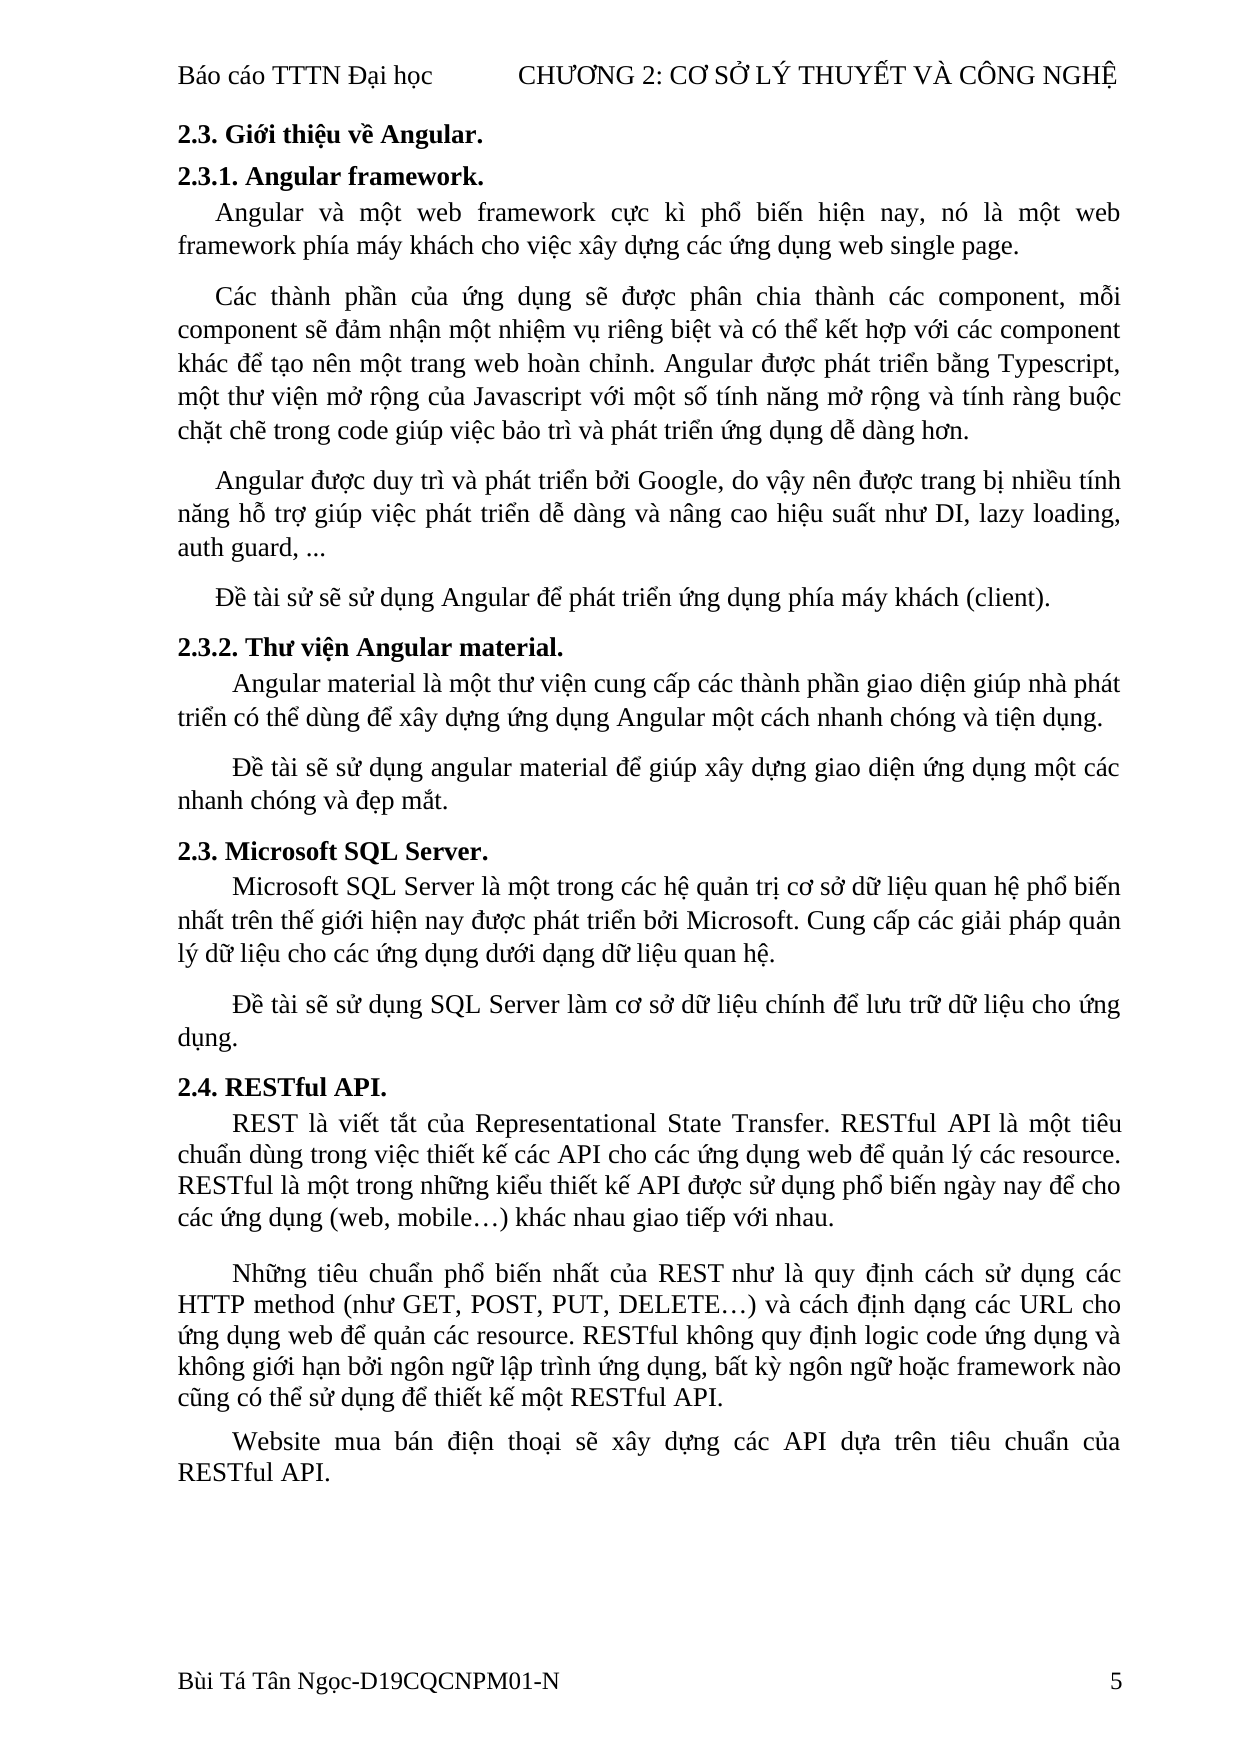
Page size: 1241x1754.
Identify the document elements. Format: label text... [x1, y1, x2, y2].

subtitle 2.3.1. Angular framework. [177, 160, 1122, 191]
text Đề tài sẽ sử dụng angular material để giúp xây dựng giao diện ứng dụng một các nhanh chóng và đẹp mắt. [177, 751, 1122, 816]
text Angular được duy trì và phát triển bởi Google, do vậy nên được trang bị nhiều tính năng hỗ trợ giúp việc phát triển dễ dàng và nâng cao hiệu suất như DI, lazy loading, auth guard, ... [177, 464, 1122, 562]
text Angular và một web framework cực kì phổ biến hiện nay, nó là một web framework phía máy khách cho việc xây dựng các ứng dụng web single page. [177, 196, 1122, 261]
text Website mua bán điện thoại sẽ xây dựng các API dựa trên tiêu chuẩn của RESTful API. [177, 1425, 1122, 1487]
subtitle 2.3. Microsoft SQL Server. [177, 835, 1122, 866]
text Những tiêu chuẩn phổ biến nhất của REST như là quy định cách sử dụng các HTTP method (như GET, POST, PUT, DELETE…) và cách định dạng các URL cho ứng dụng web để quản các resource. RESTful không quy định logic code ứng dụng và không giới hạn bởi ngôn ngữ lập trình ứng dụng, bất kỳ ngôn ngữ hoặc framework nào cũng có thể sử dụng để thiết kế một RESTful API. [177, 1257, 1122, 1412]
text Đề tài sẽ sử dụng SQL Server làm cơ sở dữ liệu chính để lưu trữ dữ liệu cho ứng dụng. [177, 988, 1122, 1052]
text Các thành phần của ứng dụng sẽ được phân chia thành các component, mỗi component sẽ đảm nhận một nhiệm vụ riêng biệt và có thể kết hợp với các component khác để tạo nên một trang web hoàn chỉnh. Angular được phát triển bằng Typescript, một thư viện mở rộng của Javascript với một số tính năng mở rộng và tính ràng buộc chặt chẽ trong code giúp việc bảo trì và phát triển ứng dụng dễ dàng hơn. [177, 279, 1122, 445]
text Đề tài sử sẽ sử dụng Angular để phát triển ứng dụng phía máy khách (client). [177, 581, 1122, 612]
subtitle 2.3. Giới thiệu về Angular. [177, 118, 1122, 149]
text REST là viết tắt của Representational State Transfer. RESTful API là một tiêu chuẩn dùng trong việc thiết kế các API cho các ứng dụng web để quản lý các resource. RESTful là một trong những kiểu thiết kế API được sử dụng phổ biến ngày nay để cho các ứng dụng (web, mobile…) khác nhau giao tiếp với nhau. [177, 1107, 1122, 1232]
subtitle 2.4. RESTful API. [177, 1071, 1122, 1103]
subtitle 2.3.2. Thư viện Angular material. [177, 631, 1122, 663]
text Angular material là một thư viện cung cấp các thành phần giao diện giúp nhà phát triển có thể dùng để xây dựng ứng dụng Angular một cách nhanh chóng và tiện dụng. [177, 667, 1122, 732]
text Microsoft SQL Server là một trong các hệ quản trị cơ sở dữ liệu quan hệ phổ biến nhất trên thế giới hiện nay được phát triển bởi Microsoft. Cung cấp các giải pháp quản lý dữ liệu cho các ứng dụng dưới dạng dữ liệu quan hệ. [177, 870, 1122, 969]
